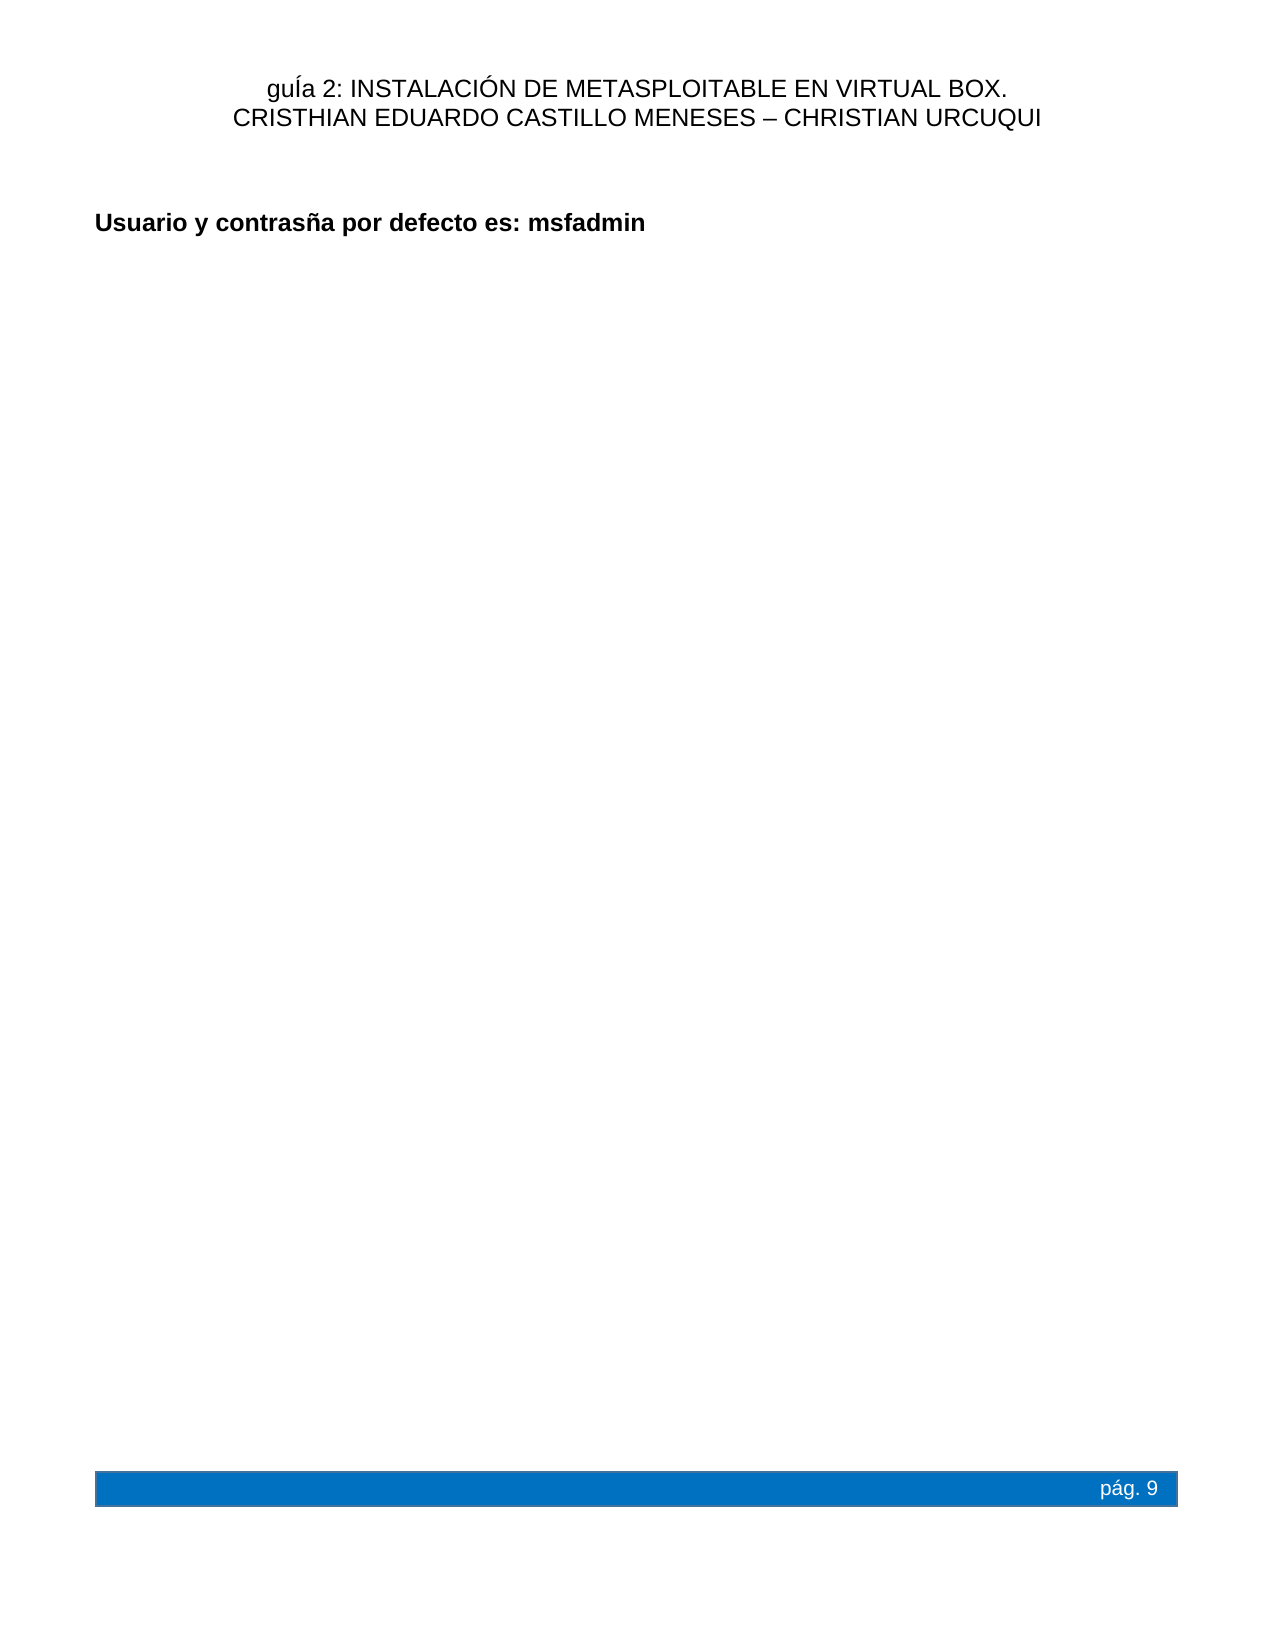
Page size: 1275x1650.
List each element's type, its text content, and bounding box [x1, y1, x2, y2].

text Usuario y contrasña por defecto es: msfadmin [94, 208, 1181, 237]
